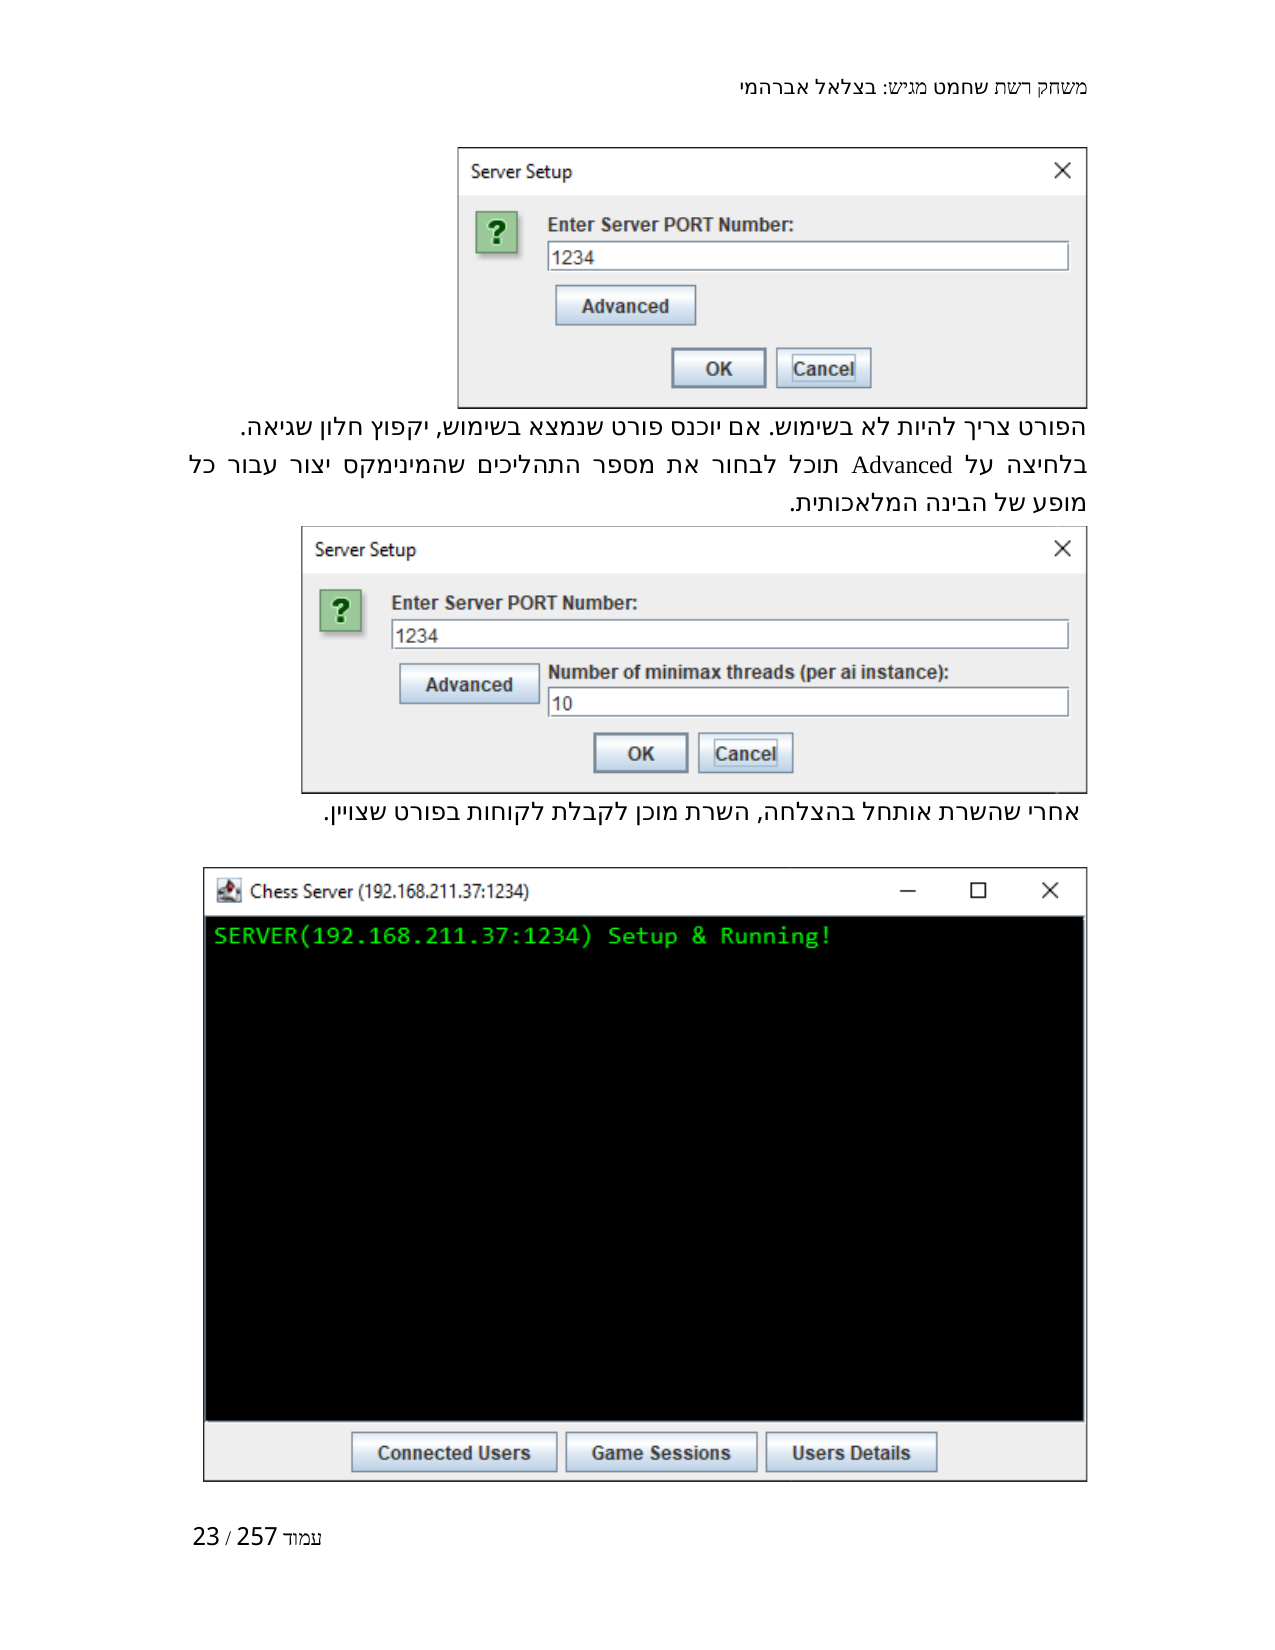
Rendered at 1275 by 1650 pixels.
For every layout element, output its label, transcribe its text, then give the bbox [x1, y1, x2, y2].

text אחרי שהשרת אותחל בהצלחה, השרת מוכן לקבלת לקוחות בפורט שצויין. [187, 797, 1087, 830]
picture [457, 147, 1088, 409]
text בלחיצה על Advanced תוכל לבחור את מספר התהליכים שהמינימקס יצור עבור כל מופע של הבינה המלאכותית. [187, 450, 1087, 521]
text הפורט צריך להיות לא בשימוש. אם יוכנס פורט שנמצא בשימוש, יקפוץ חלון שגיאה. [187, 413, 1087, 446]
picture [203, 867, 1088, 1482]
picture [301, 526, 1088, 794]
